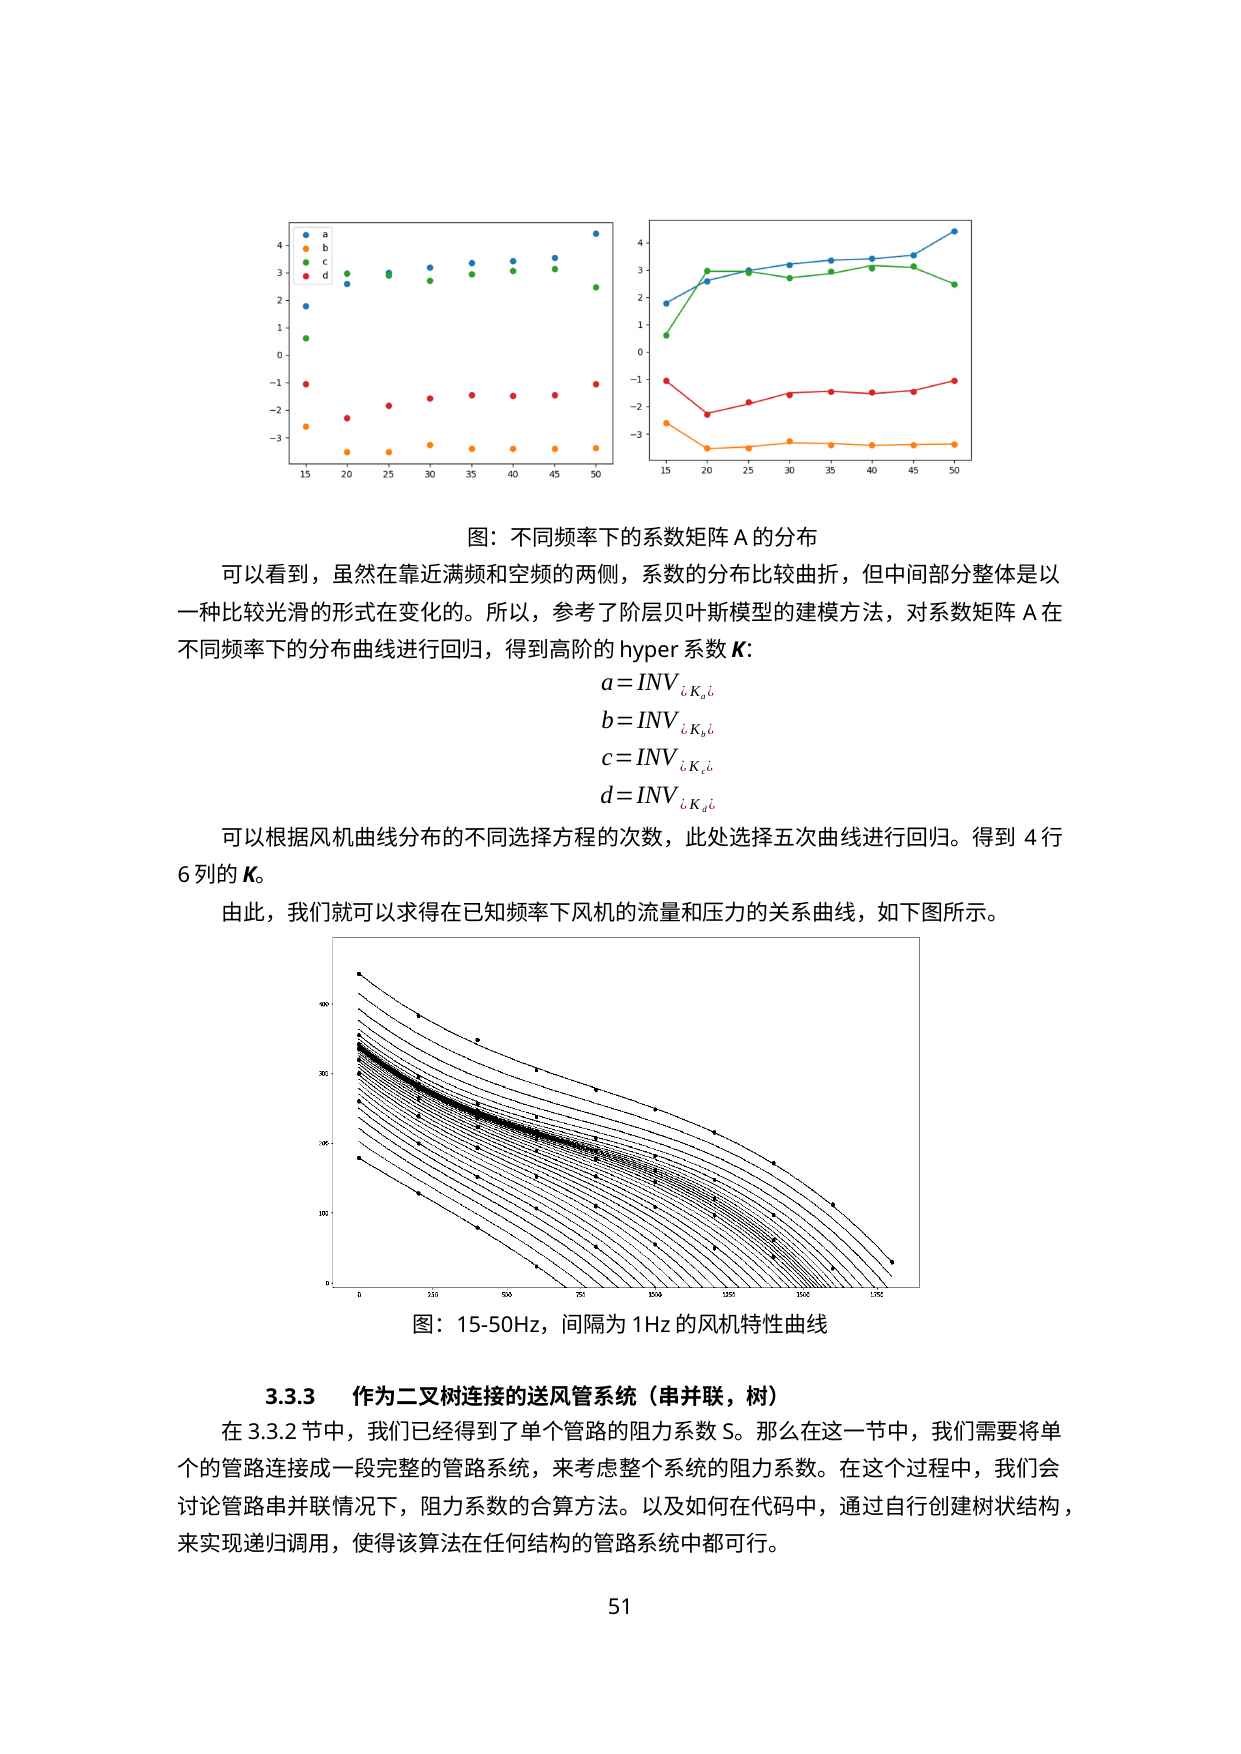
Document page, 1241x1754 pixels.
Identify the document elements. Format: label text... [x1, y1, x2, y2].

text 可以看到，虽然在靠近满频和空频的两侧，系数的分布比较曲折，但中间部分整体是以一种比较光滑的形式在变化的。所以，参考了阶层贝叶斯模型的建模方法，对系数矩阵A在不同频率下的分布曲线进行回归，得到高阶的hyper系数K： [177, 554, 1063, 667]
text 图：不同频率下的系数矩阵A的分布 [177, 517, 1063, 554]
subtitle 作为二叉树连接的送风管系统（串并联，树） [221, 1379, 1063, 1411]
text 由此，我们就可以求得在已知频率下风机的流量和压力的关系曲线，如下图所示。 [177, 892, 1063, 929]
text 图：15-50Hz，间隔为1Hz的风机特性曲线 [177, 1304, 1063, 1342]
text 可以根据风机曲线分布的不同选择方程的次数，此处选择五次曲线进行回归。得到4行6列的K。 [177, 817, 1063, 892]
picture [265, 216, 975, 480]
text 在3.3.2节中，我们已经得到了单个管路的阻力系数S。那么在这一节中，我们需要将单个的管路连接成一段完整的管路系统，来考虑整个系统的阻力系数。在这个过程中，我们会讨论管路串并联情况下，阻力系数的合算方法。以及如何在代码中，通过自行创建树状结构，来实现递归调用，使得该算法在任何结构的管路系统中都可行。 [177, 1411, 1063, 1561]
